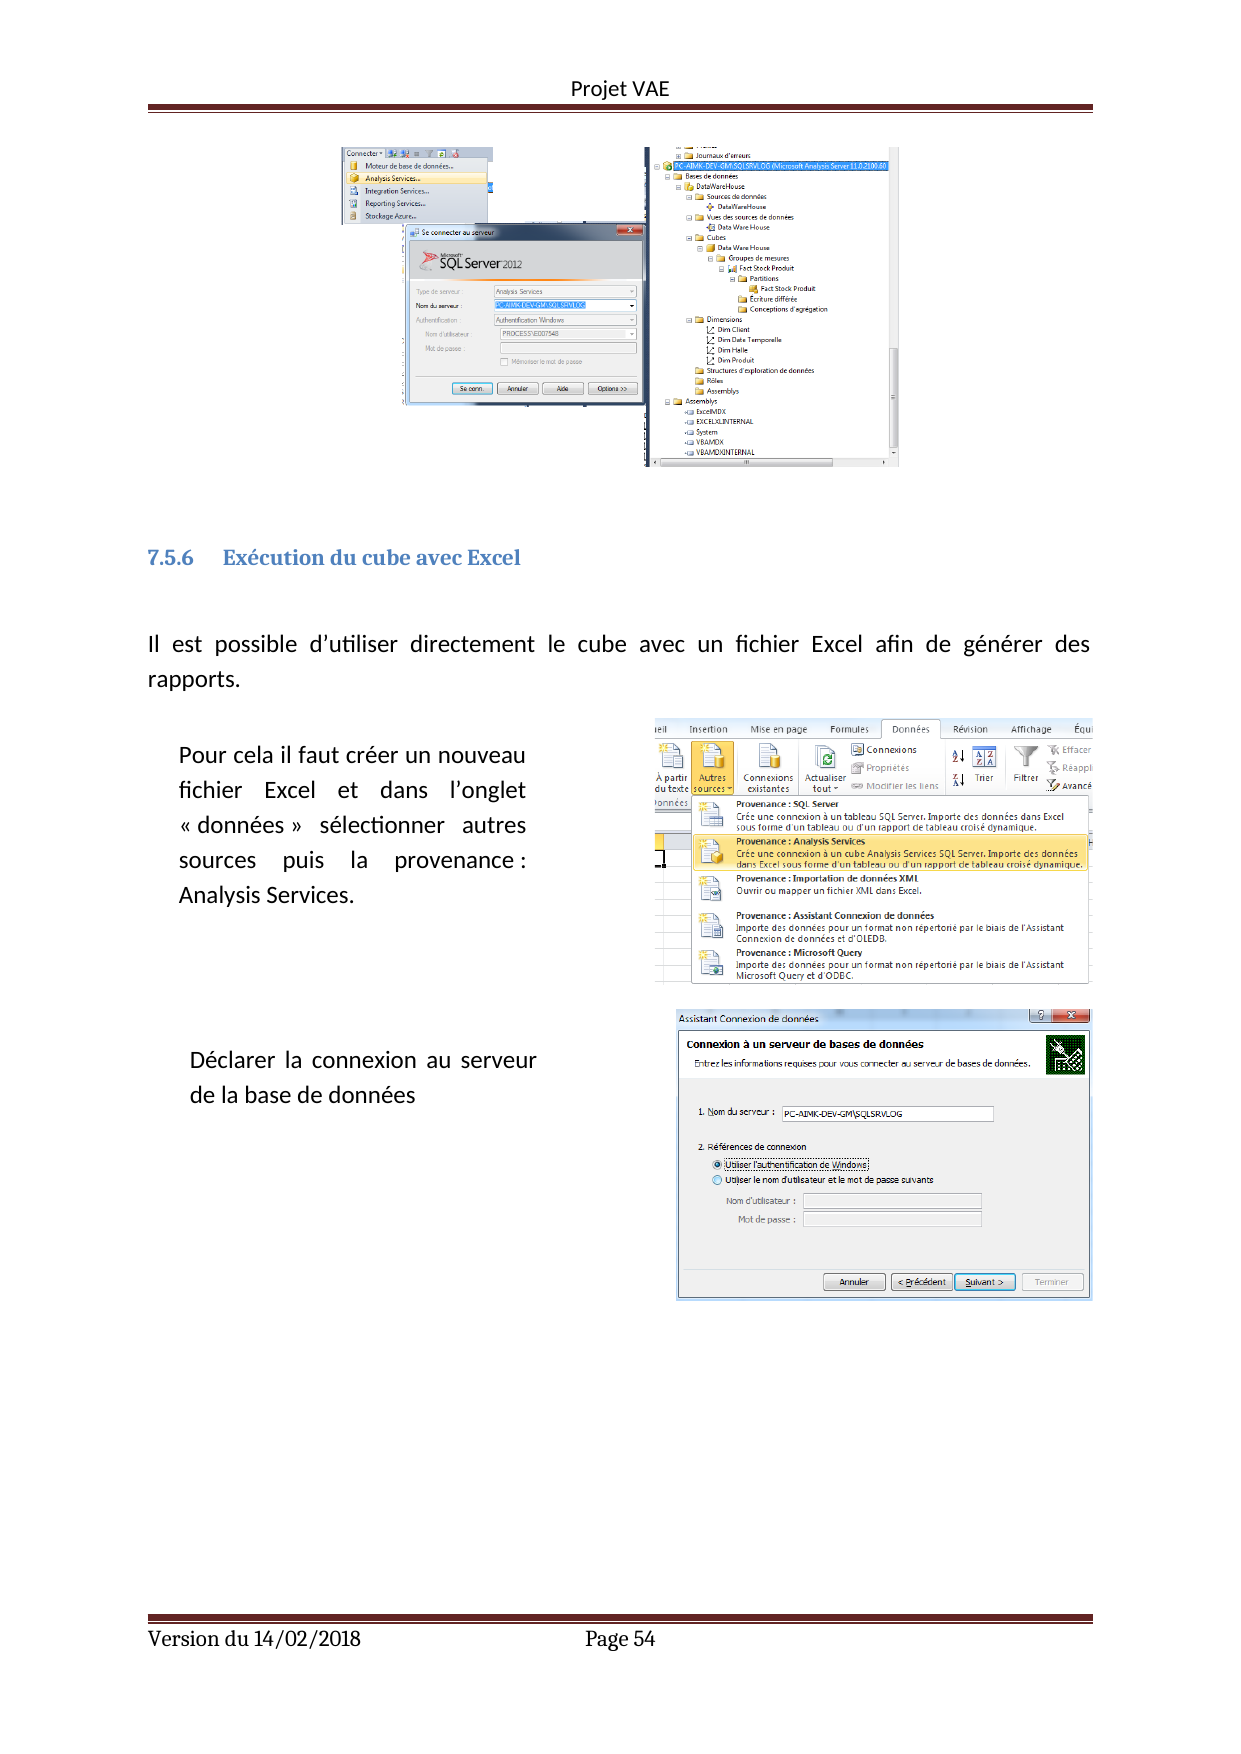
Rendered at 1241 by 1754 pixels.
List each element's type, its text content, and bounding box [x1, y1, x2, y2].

text Il est possible d’utiliser directement le cube avec un fichier Excel afin de générer des rapports. [148, 628, 1093, 693]
picture [341, 147, 899, 467]
subtitle Exécution du cube avec Excel [148, 545, 1093, 571]
picture [676, 1009, 1093, 1301]
picture [654, 718, 1093, 985]
